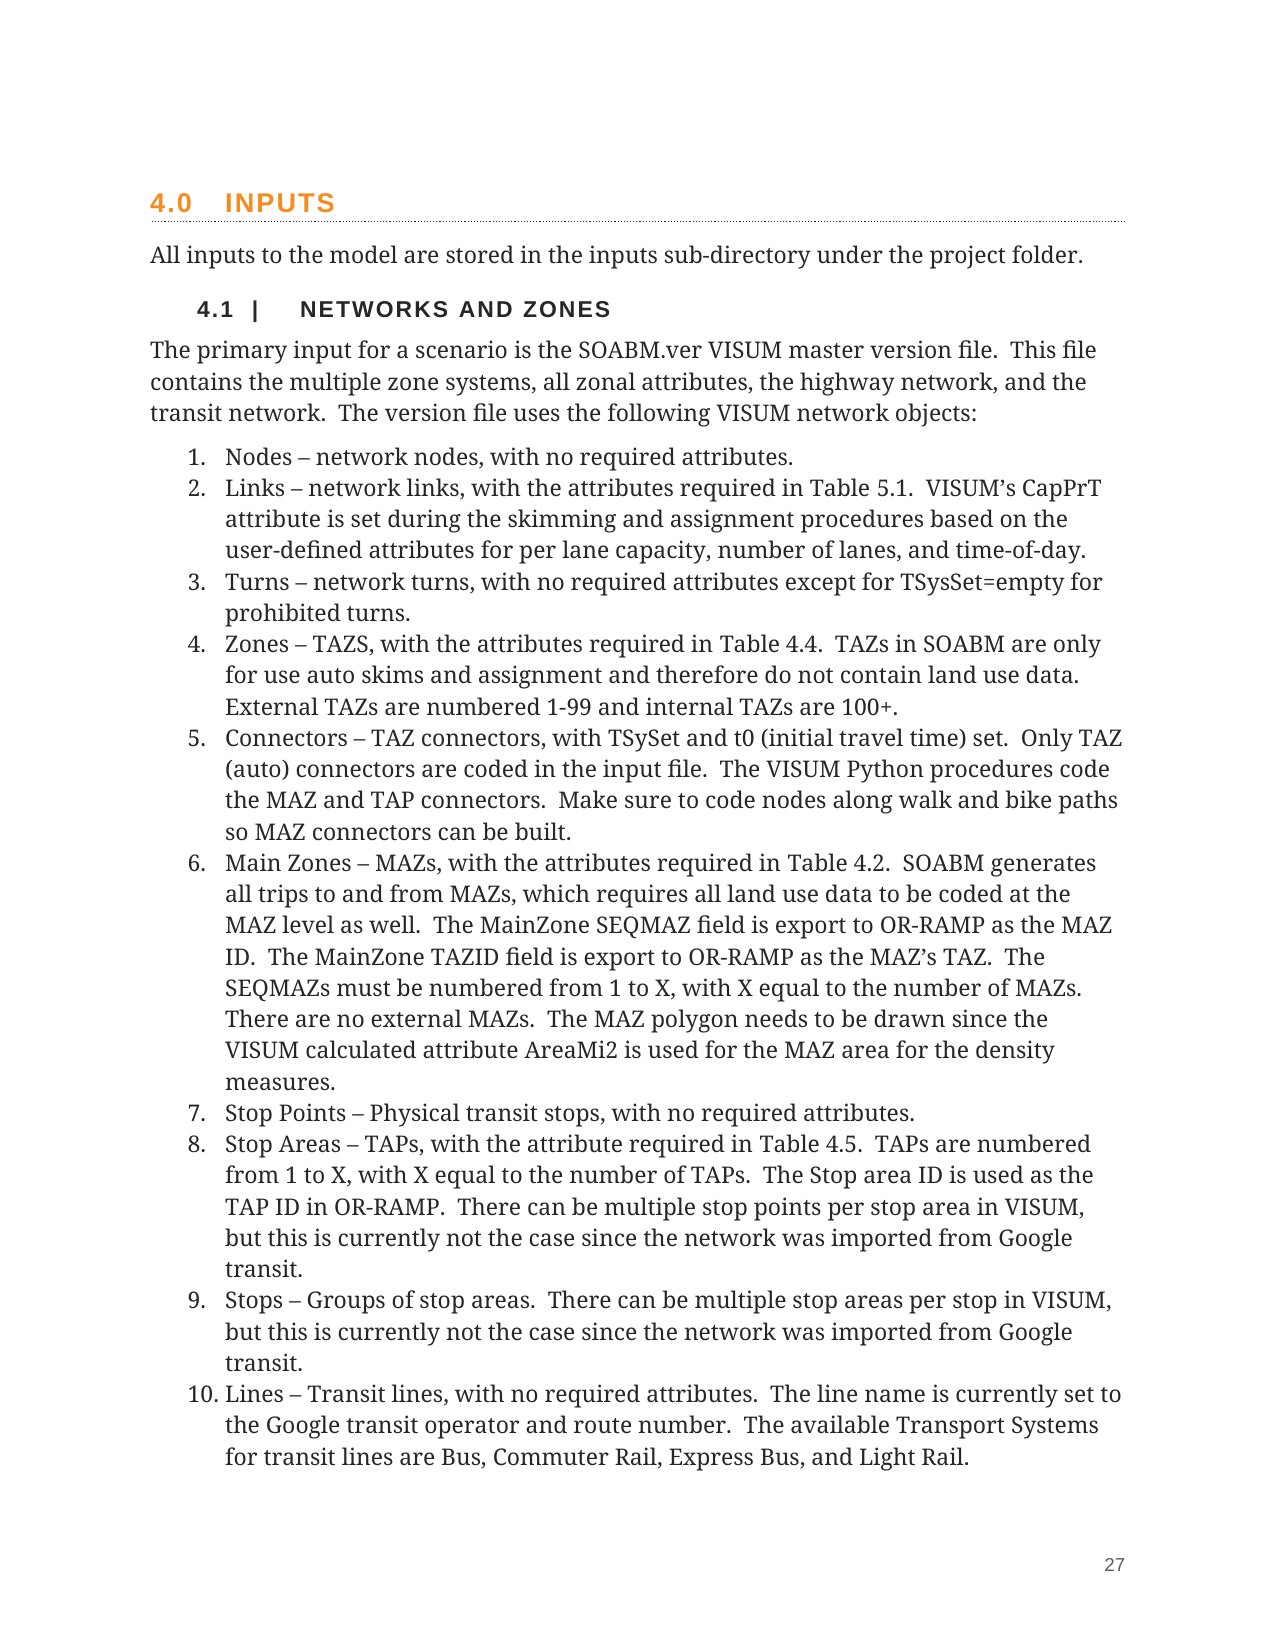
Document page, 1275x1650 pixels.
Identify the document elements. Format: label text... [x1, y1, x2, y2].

list Zones – TAZS, with the attributes required in Table 4.4. TAZs in SOABM are only for use auto skims and assignment and therefore do not contain land use data. External TAZs are numbered 1-99 and internal TAZs are 100+. [187, 628, 1125, 722]
text The primary input for a scenario is the SOABM.ver VISUM master version file. This file contains the multiple zone systems, all zonal attributes, the highway network, and the transit network. The version file uses the following VISUM network objects: [150, 334, 1125, 428]
list Turns – network turns, with no required attributes except for TSysSet=empty for prohibited turns. [187, 566, 1125, 628]
subtitle Inputs [150, 187, 1125, 222]
list Lines – Transit lines, with no required attributes. The line name is currently set to the Google transit operator and route number. The available Transport Systems for transit lines are Bus, Commuter Rail, Express Bus, and Light Rail. [187, 1378, 1125, 1472]
subtitle Networks and Zones [197, 291, 1125, 322]
list Stop Points – Physical transit stops, with no required attributes. [187, 1097, 1125, 1128]
list Stops – Groups of stop areas. There can be multiple stop areas per stop in VISUM, but this is currently not the case since the network was imported from Google transit. [187, 1284, 1125, 1378]
list Main Zones – MAZs, with the attributes required in Table 4.2. SOABM generates all trips to and from MAZs, which requires all land use data to be coded at the MAZ level as well. The MainZone SEQMAZ field is export to OR-RAMP as the MAZ ID. The MainZone TAZID field is export to OR-RAMP as the MAZ’s TAZ. The SEQMAZs must be numbered from 1 to X, with X equal to the number of MAZs. There are no external MAZs. The MAZ polygon needs to be drawn since the VISUM calculated attribute AreaMi2 is used for the MAZ area for the density measures. [187, 847, 1125, 1097]
list Stop Areas – TAPs, with the attribute required in Table 4.5. TAPs are numbered from 1 to X, with X equal to the number of TAPs. The Stop area ID is used as the TAP ID in OR-RAMP. There can be multiple stop points per stop area in VISUM, but this is currently not the case since the network was imported from Google transit. [187, 1128, 1125, 1284]
list Connectors – TAZ connectors, with TSySet and t0 (initial travel time) set. Only TAZ (auto) connectors are coded in the input file. The VISUM Python procedures code the MAZ and TAP connectors. Make sure to code nodes along walk and bike paths so MAZ connectors can be built. [187, 722, 1125, 847]
list Nodes – network nodes, with no required attributes. [187, 441, 1125, 472]
list Links – network links, with the attributes required in Table 5.1. VISUM’s CapPrT attribute is set during the skimming and assignment procedures based on the user-defined attributes for per lane capacity, number of lanes, and time-of-day. [187, 472, 1125, 566]
text All inputs to the model are stored in the inputs sub-directory under the project folder. [150, 238, 1125, 270]
